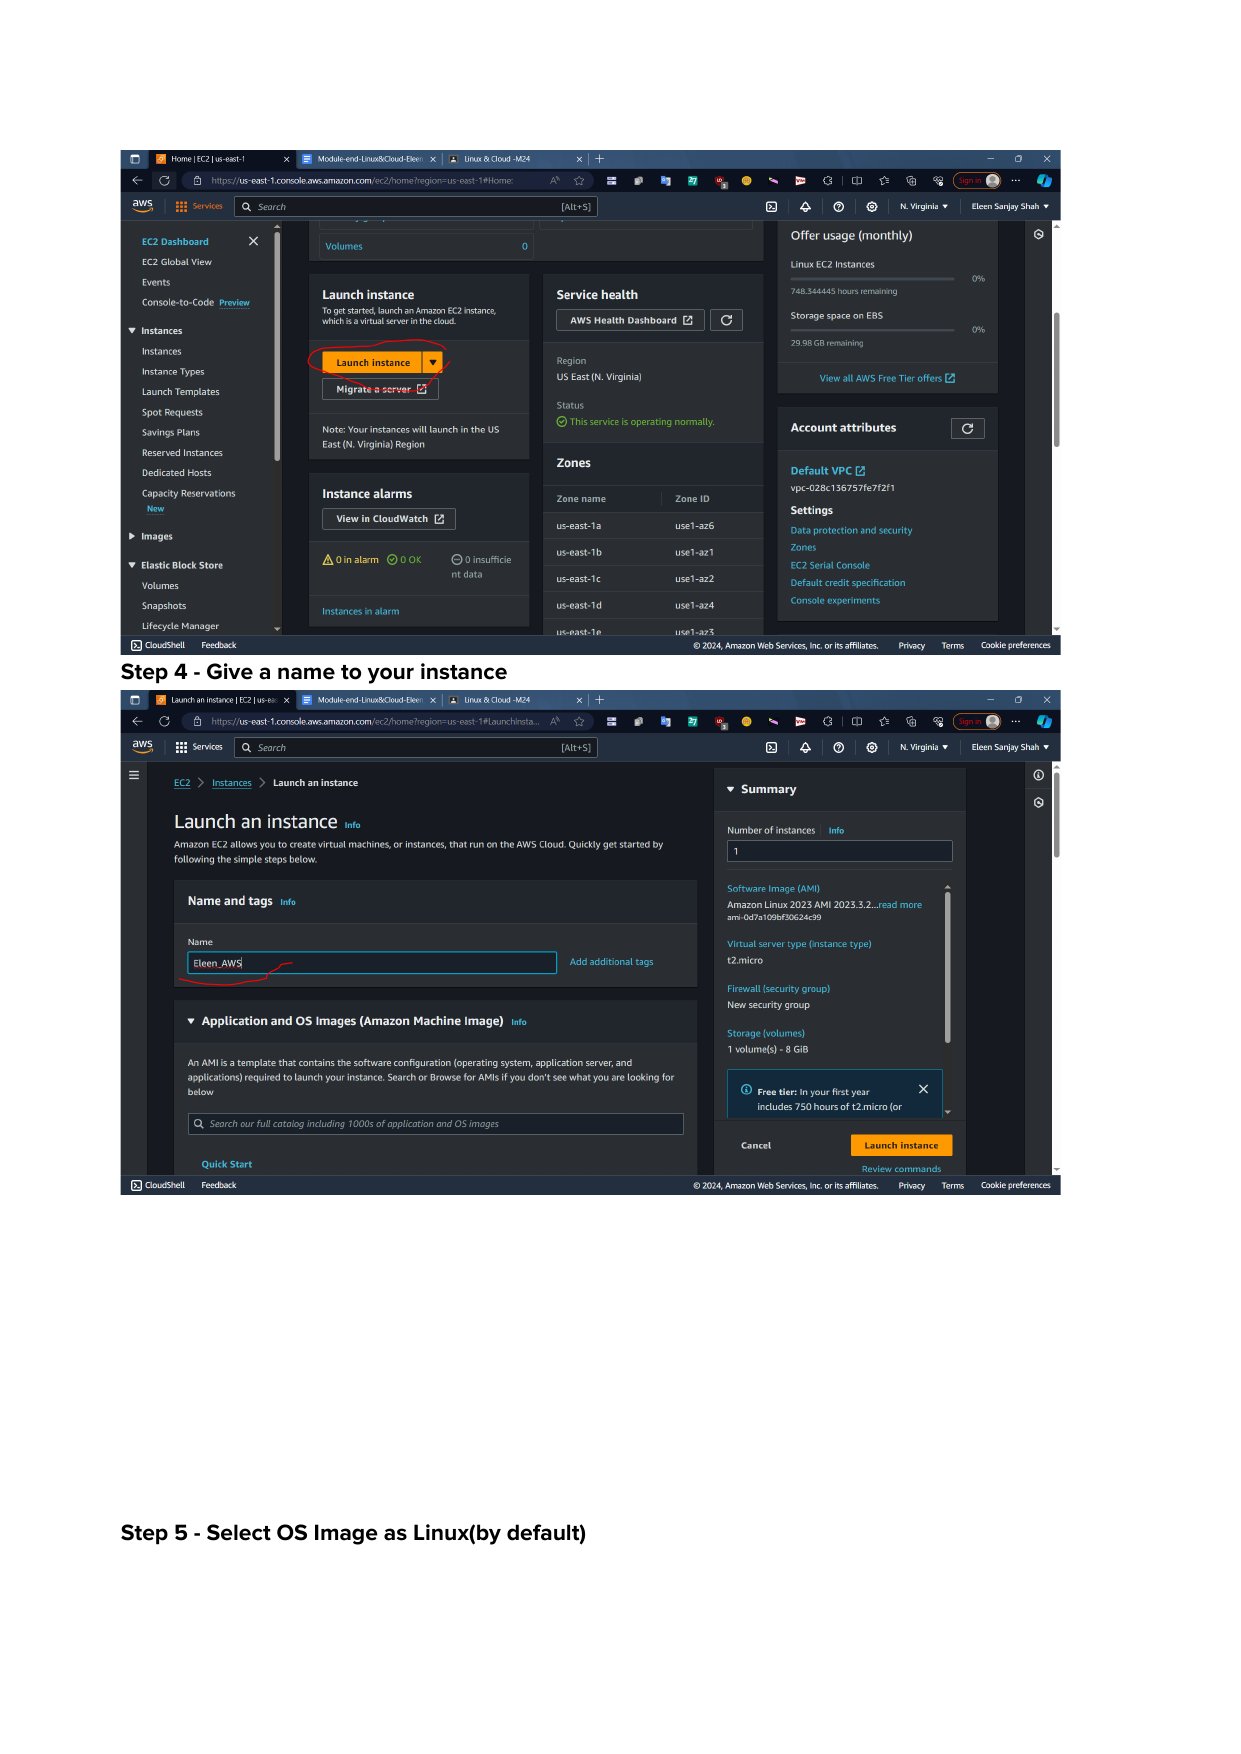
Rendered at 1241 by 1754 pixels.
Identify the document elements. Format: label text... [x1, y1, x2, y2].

picture [120, 150, 1061, 655]
picture [120, 690, 1061, 1195]
text Step 4 - Give a name to your instance [121, 658, 1139, 686]
text Step 5 - Select OS Image as Linux(by default) [121, 1519, 1139, 1547]
